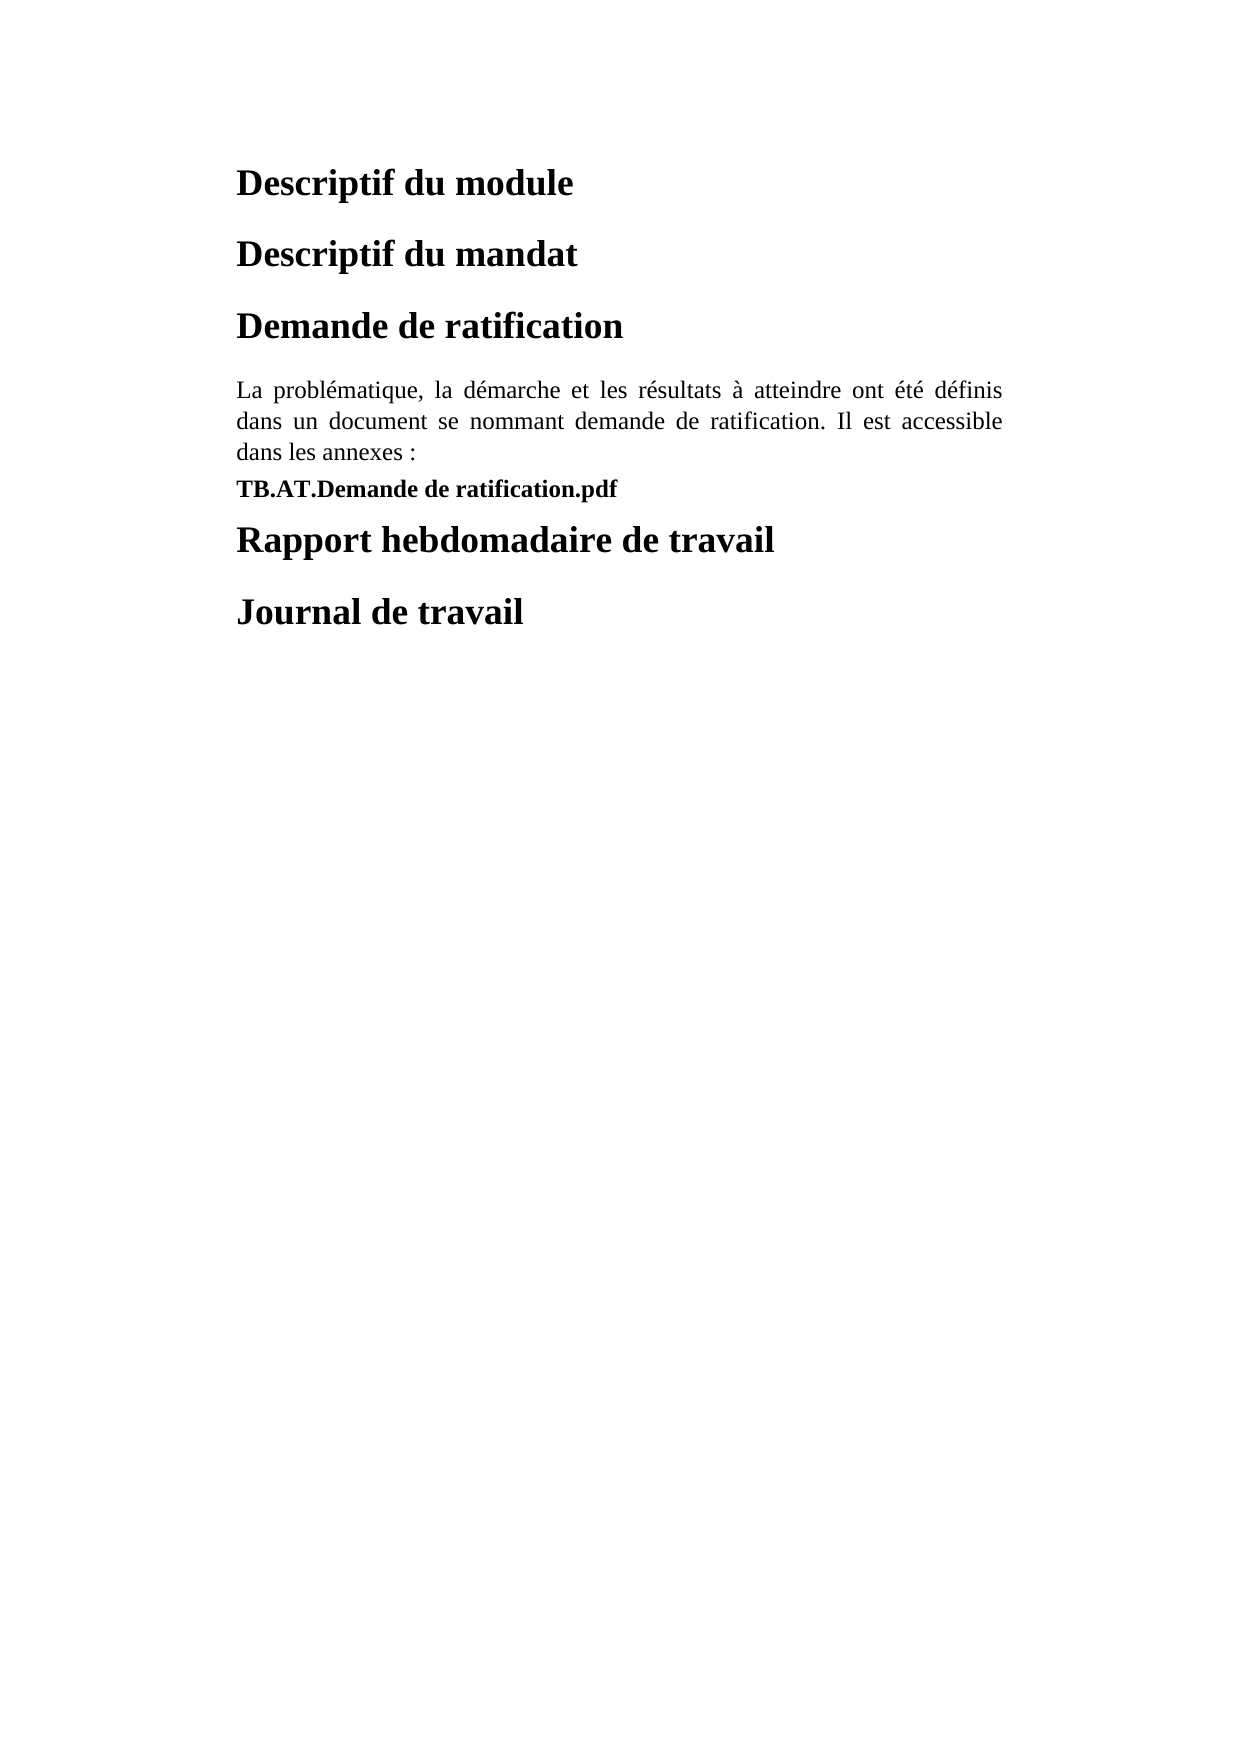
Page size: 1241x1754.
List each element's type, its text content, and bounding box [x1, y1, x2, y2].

text Journal de travail [236, 589, 1004, 632]
text Descriptif du mandat [236, 232, 1004, 275]
text Descriptif du module [236, 160, 1004, 203]
text La problématique, la démarche et les résultats à atteindre ont été définis dans un document se nommant demande de ratification. Il est accessible dans les annexes : [236, 375, 1004, 466]
text Demande de ratification [236, 303, 1004, 346]
text Rapport hebdomadaire de travail [236, 518, 1004, 561]
text TB.AT.Demande de ratification.pdf [236, 474, 1004, 503]
